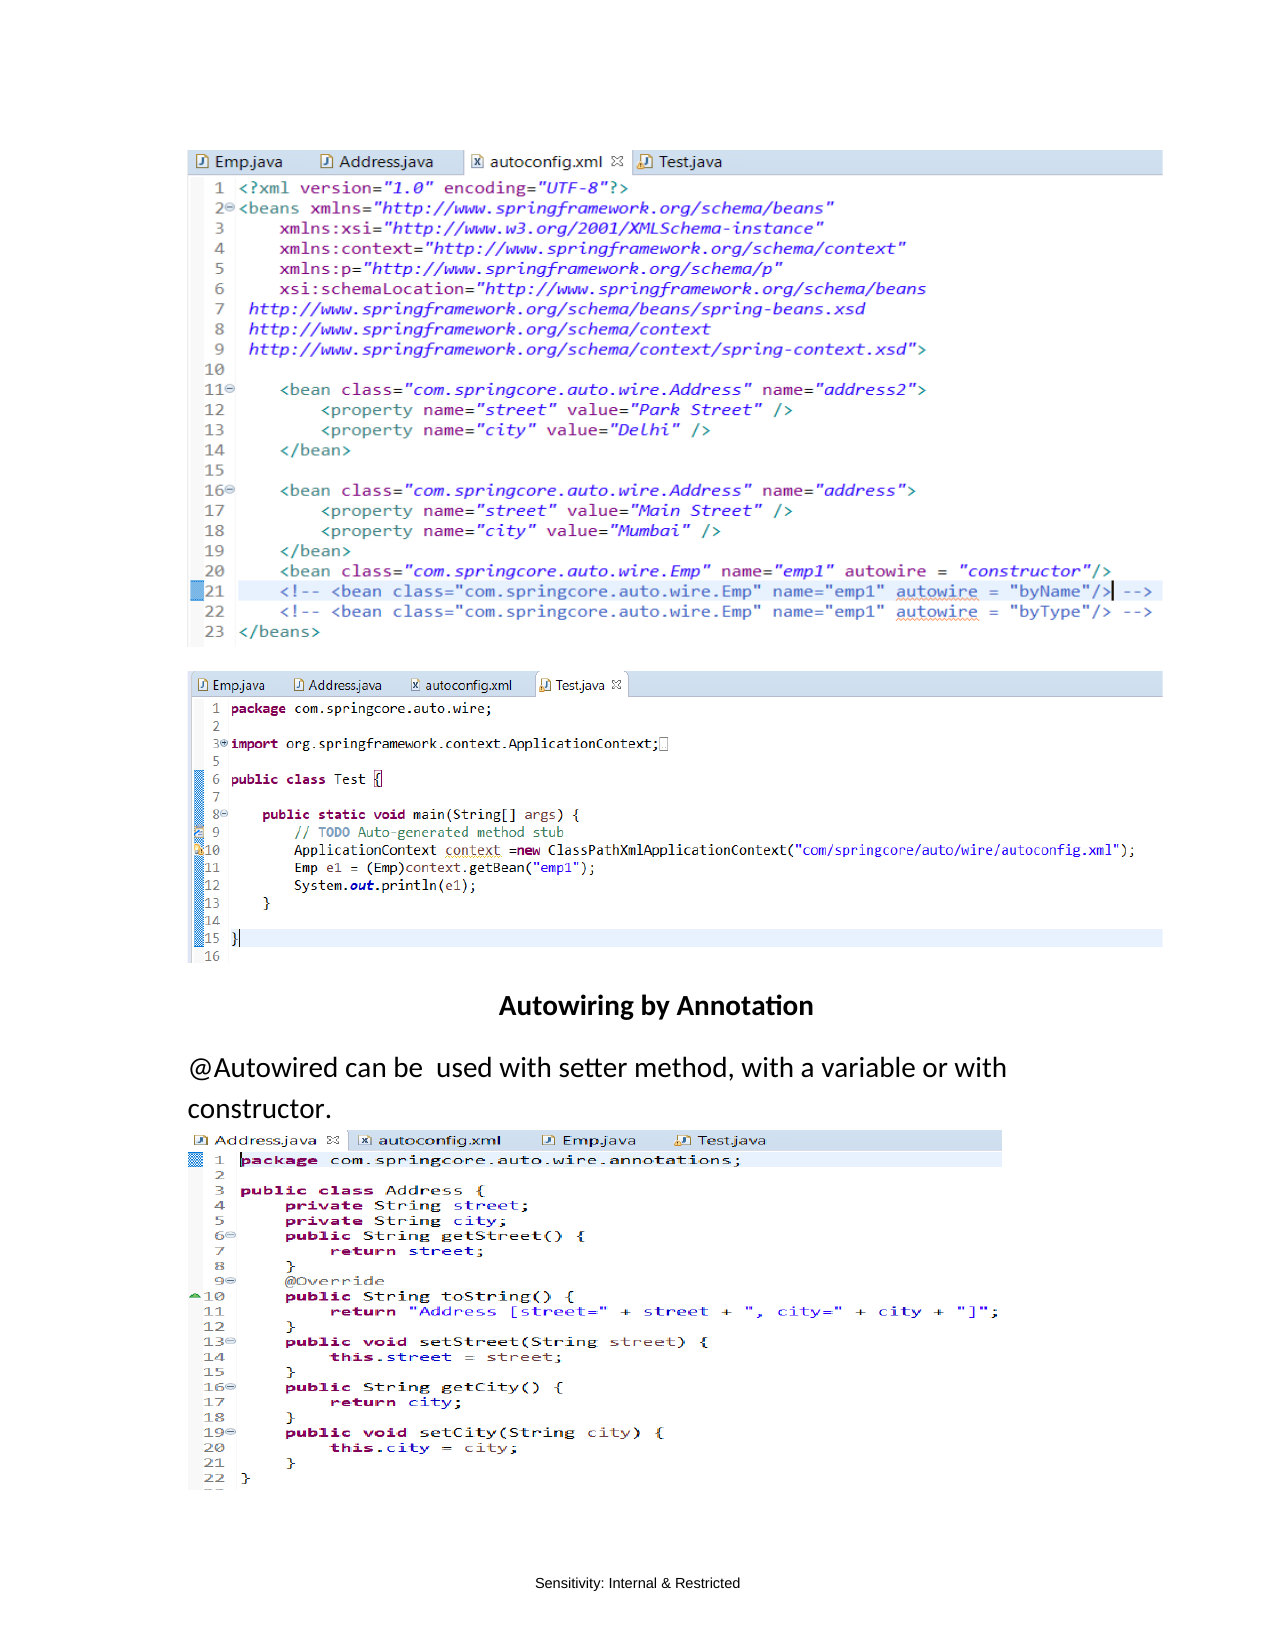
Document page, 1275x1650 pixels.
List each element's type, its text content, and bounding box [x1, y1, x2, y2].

picture [187, 1130, 1002, 1490]
text Autowiring by Annotation [187, 987, 1125, 1023]
picture [187, 150, 1163, 647]
picture [187, 671, 1163, 963]
